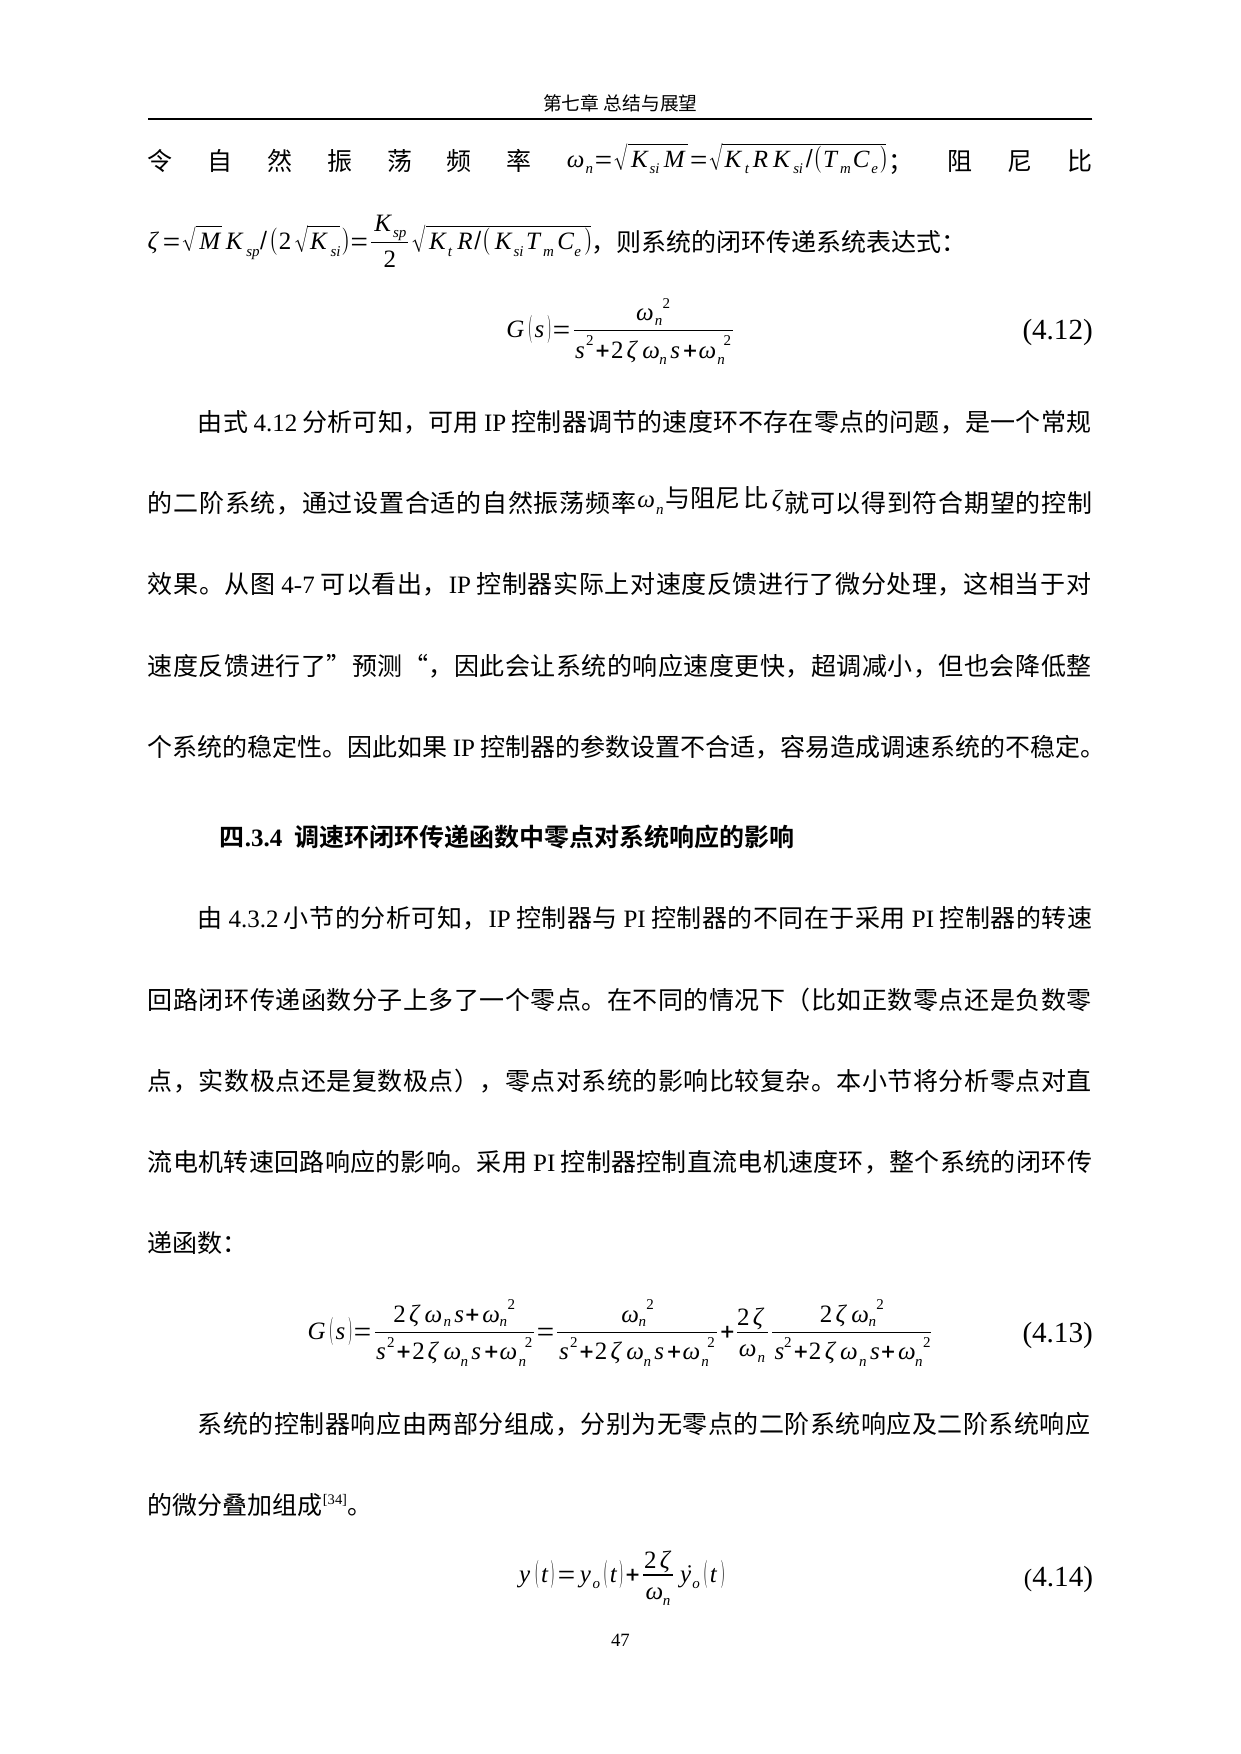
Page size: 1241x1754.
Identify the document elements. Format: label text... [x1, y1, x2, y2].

text 令自然振荡频率；阻尼比，则系统的闭环传递系统表达式： [148, 127, 1092, 273]
text 系统的控制器响应由两部分组成，分别为无零点的二阶系统响应及二阶系统响应的微分叠加组成[34]。 [148, 1390, 1092, 1536]
text (4.14) [148, 1545, 1092, 1610]
text 由4.3.2小节的分析可知，IP控制器与PI控制器的不同在于采用PI控制器的转速回路闭环传递函数分子上多了一个零点。在不同的情况下（比如正数零点还是负数零点，实数极点还是复数极点），零点对系统的影响比较复杂。本小节将分析零点对直流电机转速回路响应的影响。采用PI控制器控制直流电机速度环，整个系统的闭环传递函数： [148, 884, 1092, 1274]
text (4.13) [191, 1283, 1092, 1381]
text 由式4.12分析可知，可用IP控制器调节的速度环不存在零点的问题，是一个常规的二阶系统，通过设置合适的自然振荡频率就可以得到符合期望的控制效果。从图4-7可以看出，IP控制器实际上对速度反馈进行了微分处理，这相当于对速度反馈进行了”预测“，因此会让系统的响应速度更快，超调减小，但也会降低整个系统的稳定性。因此如果IP控制器的参数设置不合适，容易造成调速系统的不稳定。 [148, 388, 1092, 778]
text (4.12) [148, 282, 1092, 379]
subtitle 调速环闭环传递函数中零点对系统响应的影响 [169, 803, 1071, 868]
